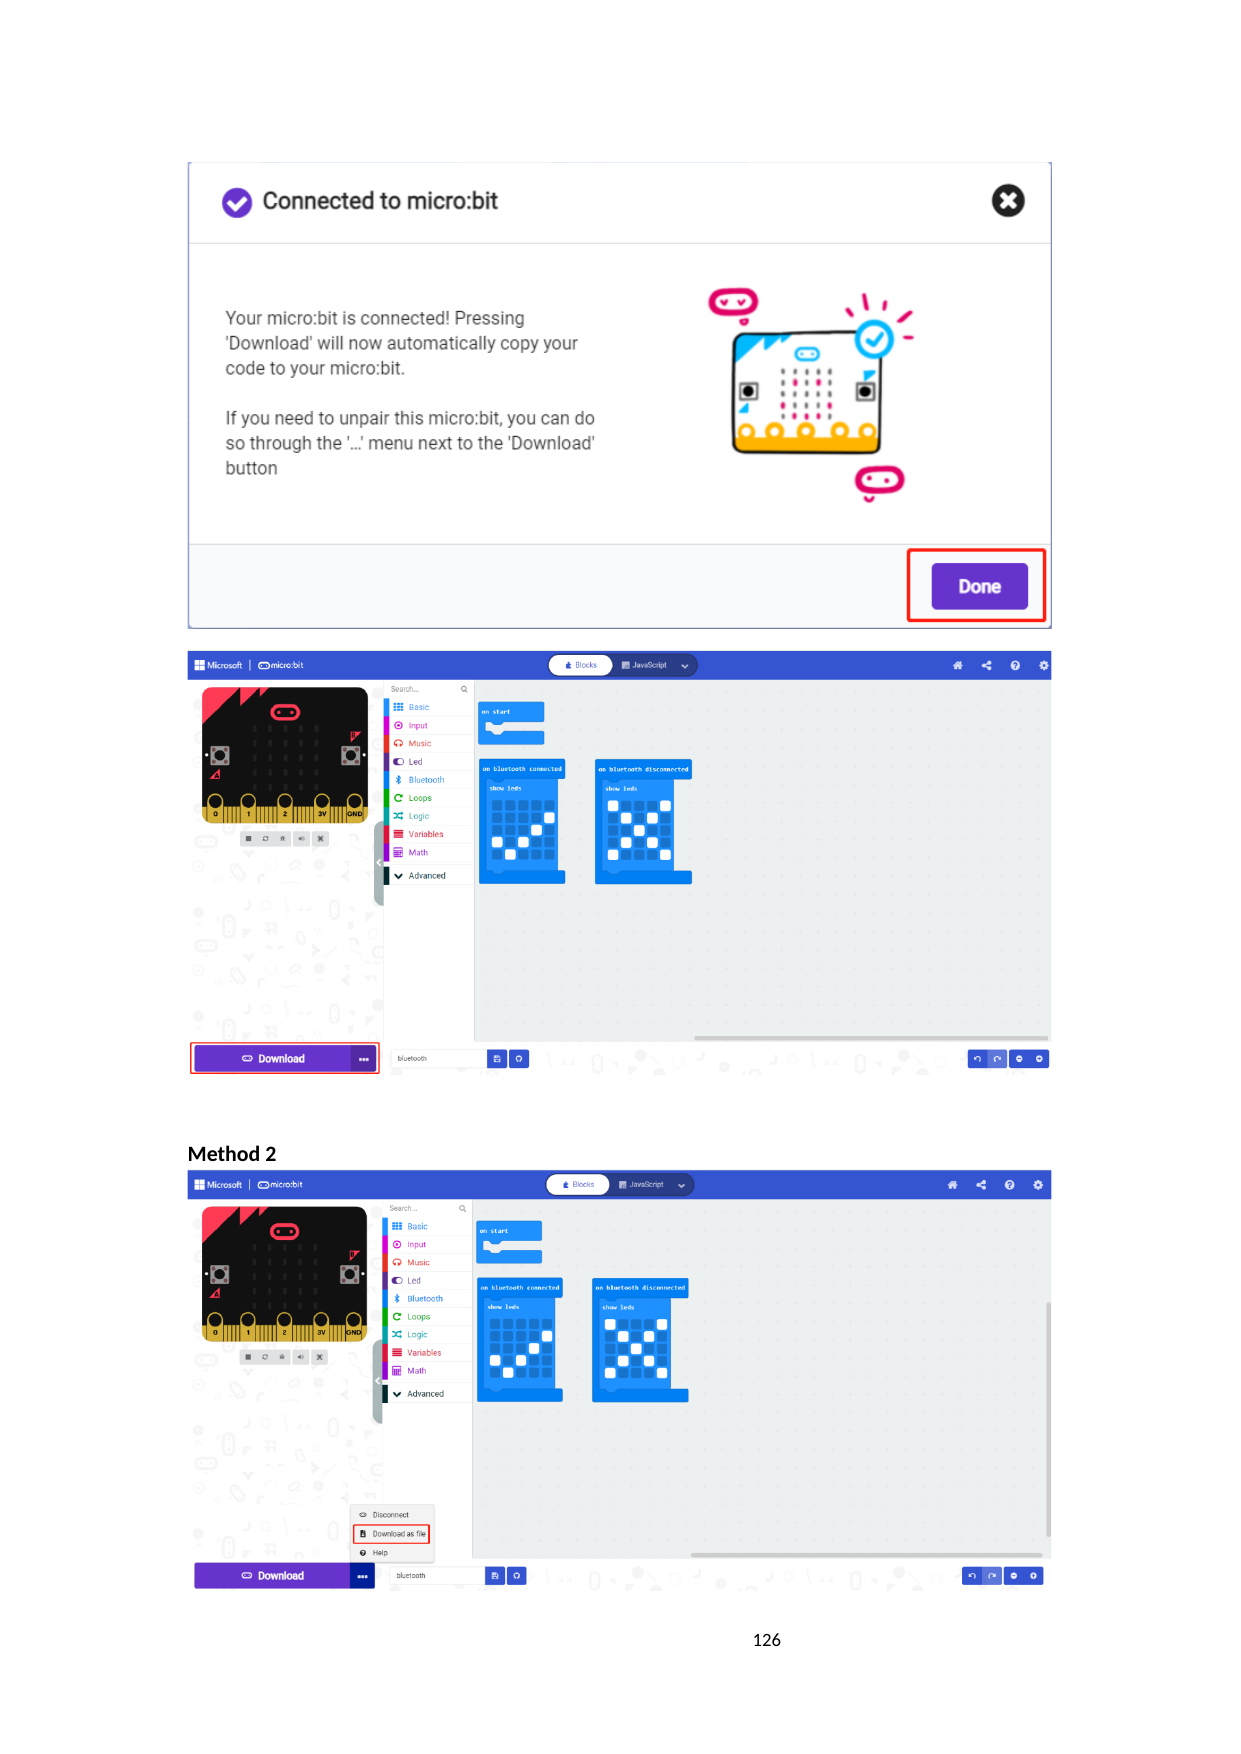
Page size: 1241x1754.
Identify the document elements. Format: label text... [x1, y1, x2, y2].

picture [187, 1169, 1052, 1591]
picture [187, 649, 1052, 1075]
text Method 2 [187, 1137, 1053, 1169]
picture [187, 162, 1052, 629]
